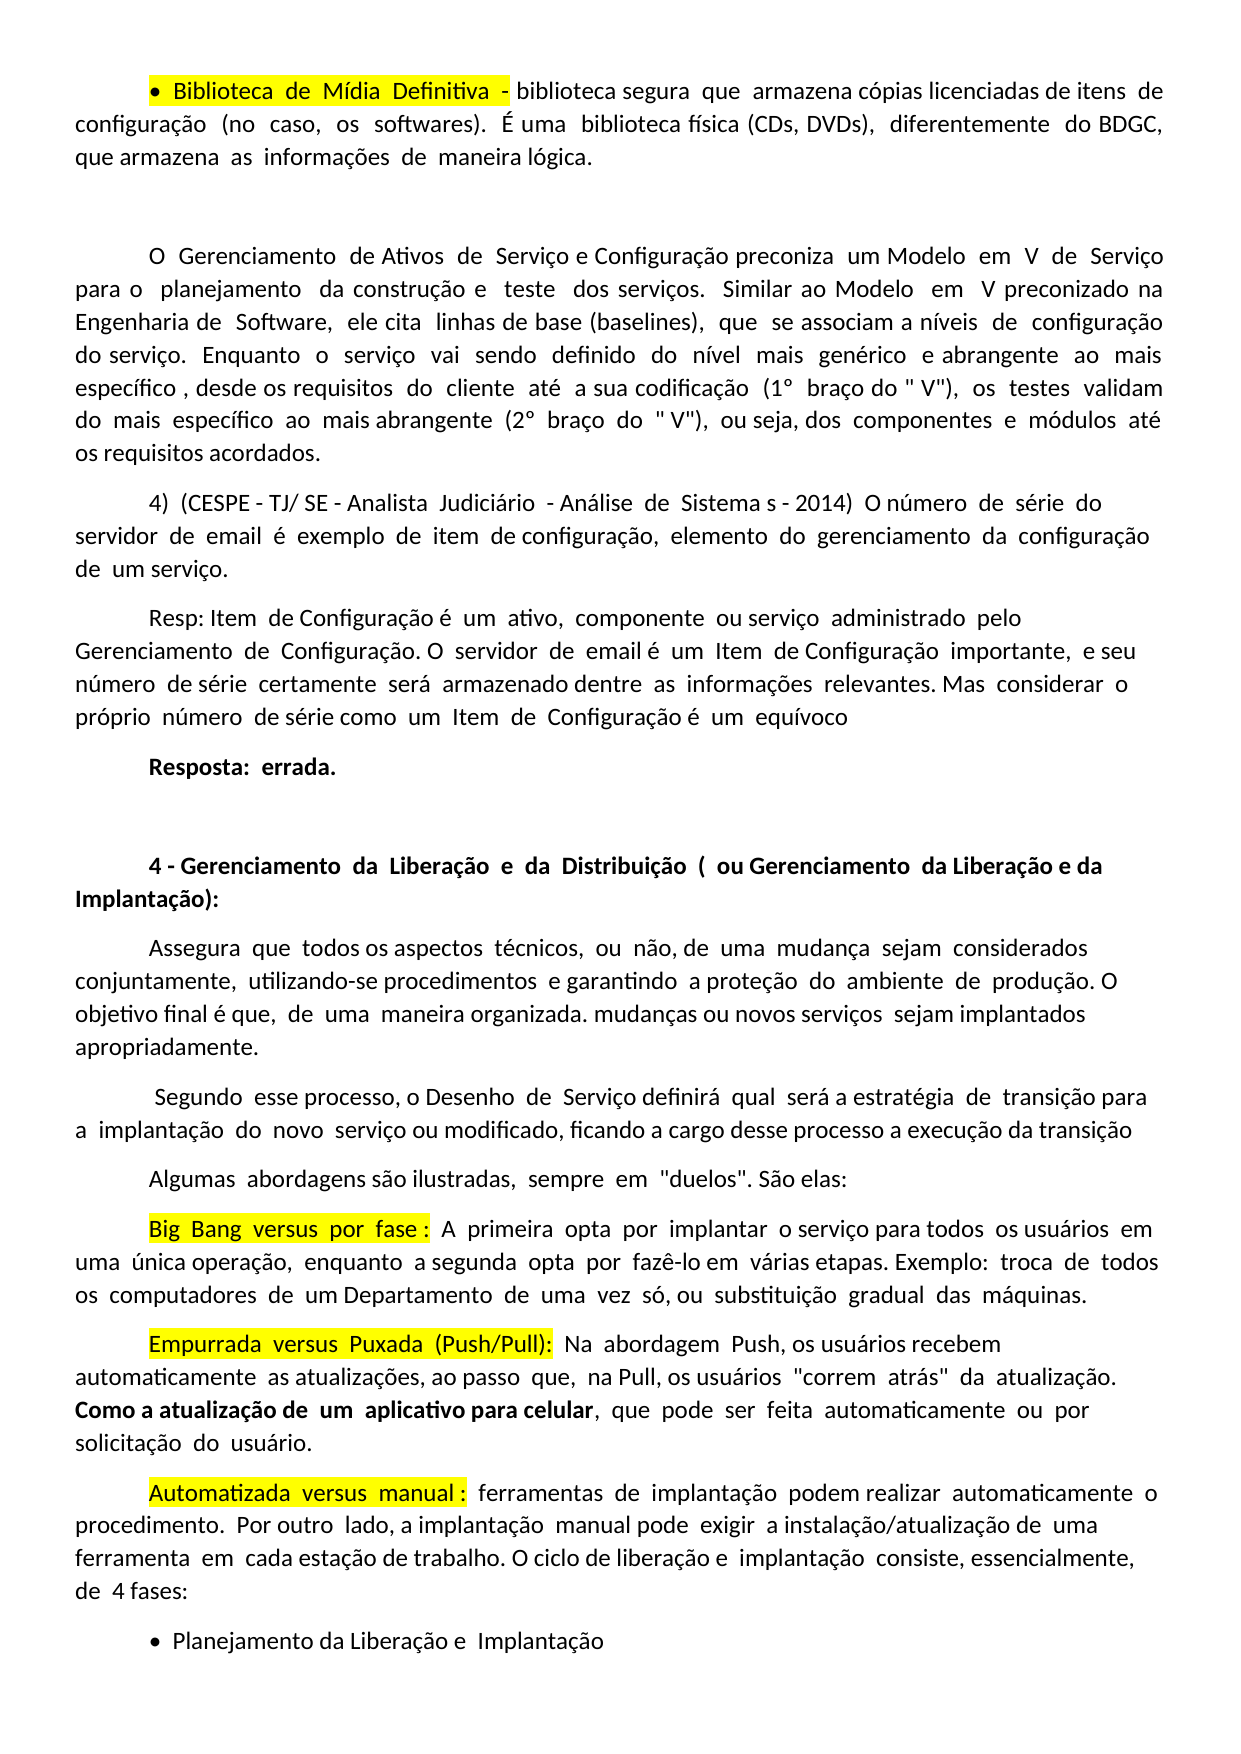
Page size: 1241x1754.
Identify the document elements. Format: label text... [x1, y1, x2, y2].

text Algumas abordagens são ilustradas, sempre em "duelos". São elas: [75, 1163, 1165, 1194]
text • Biblioteca de Mídia Definitiva - biblioteca segura que armazena cópias licenciadas de itens de configuração (no caso, os softwares). É uma biblioteca física (CDs, DVDs), diferentemente do BDGC, que armazena as informações de maneira lógica. [75, 75, 1165, 171]
text 4 - Gerenciamento da Liberação e da Distribuição ( ou Gerenciamento da Liberação e da Implantação): [75, 850, 1165, 913]
text Big Bang versus por fase : A primeira opta por implantar o serviço para todos os usuários em uma única operação, enquanto a segunda opta por fazê-lo em várias etapas. Exemplo: troca de todos os computadores de um Departamento de uma vez só, ou substituição gradual das máquinas. [75, 1213, 1165, 1309]
text O Gerenciamento de Ativos de Serviço e Configuração preconiza um Modelo em V de Serviço para o planejamento da construção e teste dos serviços. Similar ao Modelo em V preconizado na Engenharia de Software, ele cita linhas de base (baselines), que se associam a níveis de configuração do serviço. Enquanto o serviço vai sendo definido do nível mais genérico e abrangente ao mais específico , desde os requisitos do cliente até a sua codificação (1º braço do " V"), os testes validam do mais específico ao mais abrangente (2º braço do " V"), ou seja, dos componentes e módulos até os requisitos acordados. [75, 240, 1165, 468]
text Automatizada versus manual : ferramentas de implantação podem realizar automaticamente o procedimento. Por outro lado, a implantação manual pode exigir a instalação/atualização de uma ferramenta em cada estação de trabalho. O ciclo de liberação e implantação consiste, essencialmente, de 4 fases: [75, 1477, 1165, 1606]
text 4) (CESPE - TJ/ SE - Analista Judiciário - Análise de Sistema s - 2014) O número de série do servidor de email é exemplo de item de configuração, elemento do gerenciamento da configuração de um serviço. [75, 487, 1165, 583]
text Resposta: errada. [75, 751, 1165, 781]
text Empurrada versus Puxada (Push/Pull): Na abordagem Push, os usuários recebem automaticamente as atualizações, ao passo que, na Pull, os usuários "correm atrás" da atualização. Como a atualização de um aplicativo para celular, que pode ser feita automaticamente ou por solicitação do usuário. [75, 1328, 1165, 1458]
text • Planejamento da Liberação e Implantação [75, 1625, 1165, 1656]
text Resp: Item de Configuração é um ativo, componente ou serviço administrado pelo Gerenciamento de Configuração. O servidor de email é um Item de Configuração importante, e seu número de série certamente será armazenado dentre as informações relevantes. Mas considerar o próprio número de série como um Item de Configuração é um equívoco [75, 602, 1165, 732]
text Segundo esse processo, o Desenho de Serviço definirá qual será a estratégia de transição para a implantação do novo serviço ou modificado, ficando a cargo desse processo a execução da transição [75, 1081, 1165, 1144]
text Assegura que todos os aspectos técnicos, ou não, de uma mudança sejam considerados conjuntamente, utilizando-se procedimentos e garantindo a proteção do ambiente de produção. O objetivo final é que, de uma maneira organizada. mudanças ou novos serviços sejam implantados apropriadamente. [75, 932, 1165, 1062]
